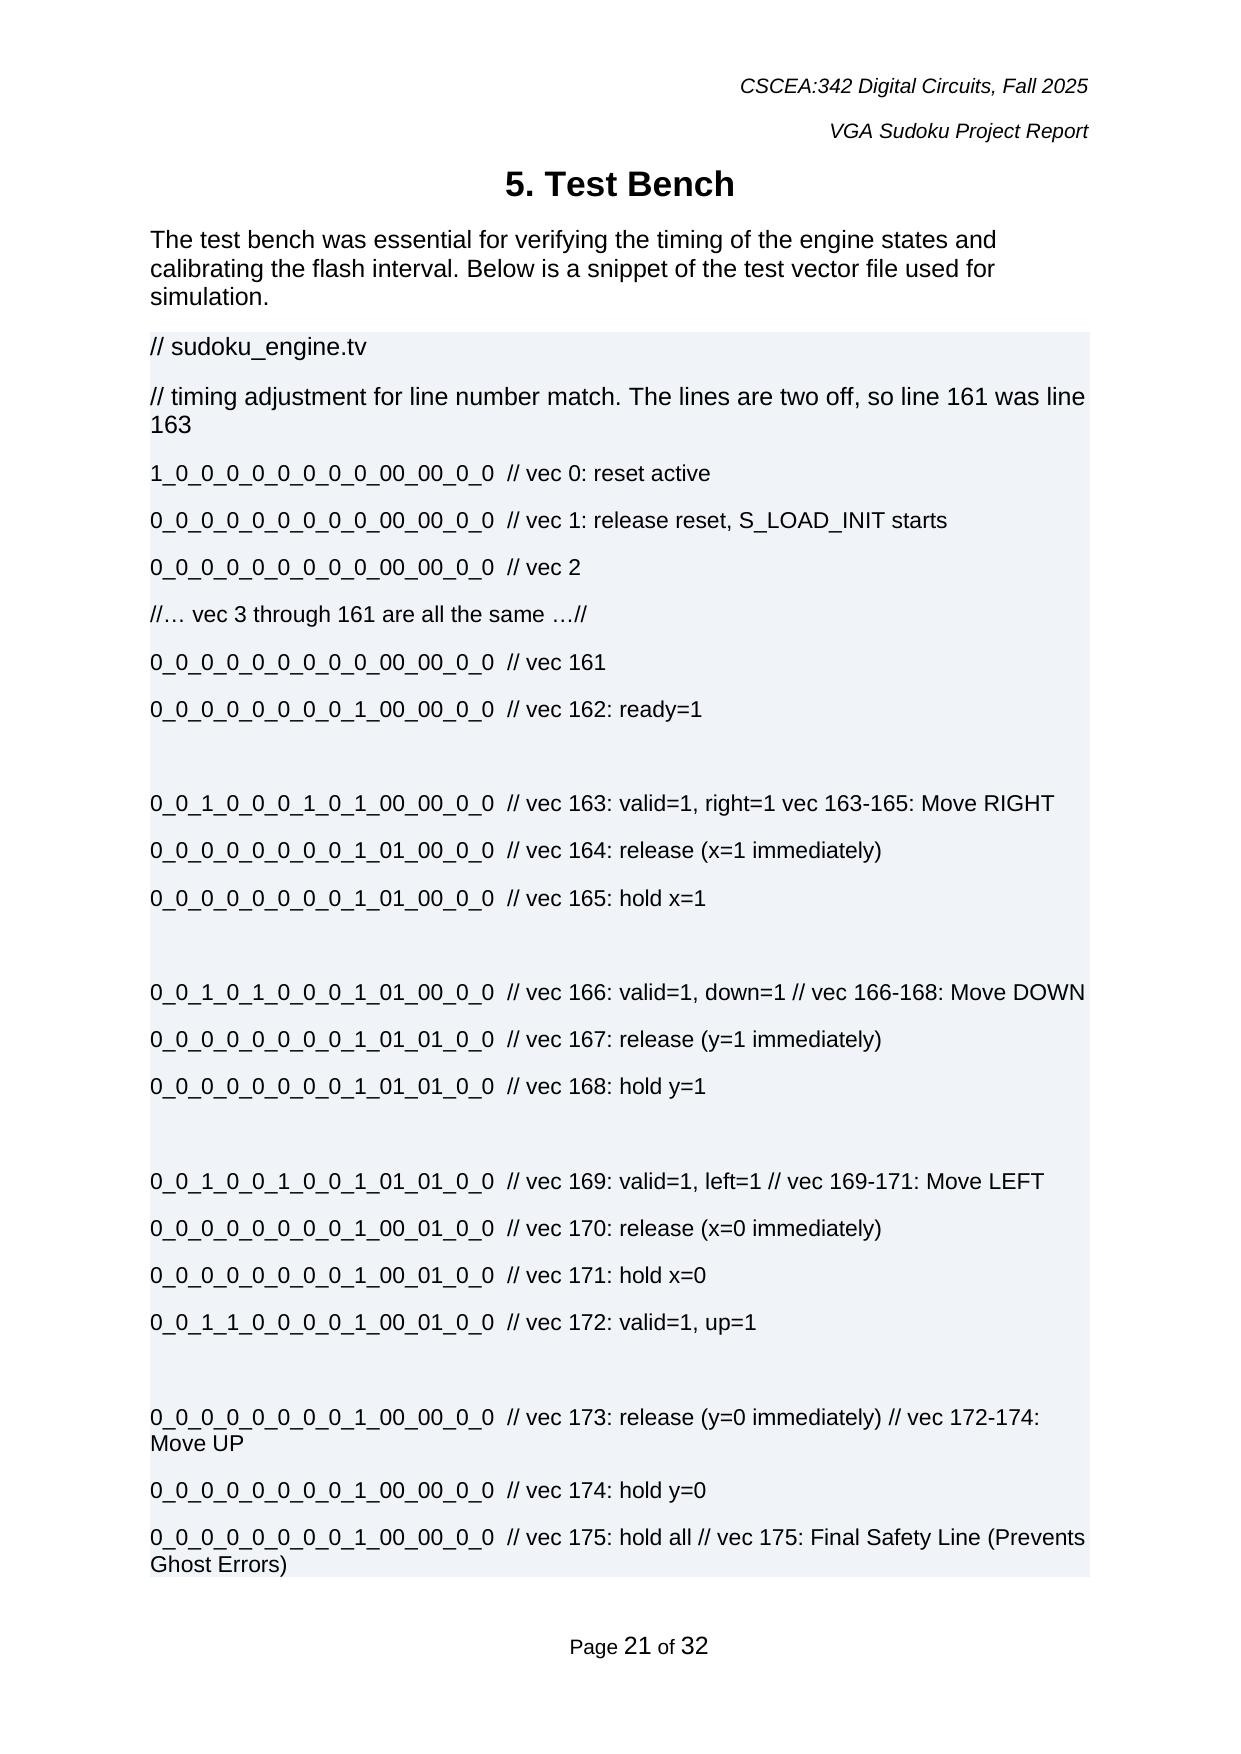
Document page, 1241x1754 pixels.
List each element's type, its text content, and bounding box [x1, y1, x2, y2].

text 0_0_0_0_0_0_0_0_1_00_00_0_0 // vec 175: hold all // vec 175: Final Safety Line (Prevents Ghost Errors) [150, 1524, 1090, 1577]
text 0_0_0_0_0_0_0_0_1_01_01_0_0 // vec 167: release (y=1 immediately) [150, 1026, 1090, 1052]
text 0_0_1_0_1_0_0_0_1_01_00_0_0 // vec 166: valid=1, down=1 // vec 166-168: Move DOWN [150, 979, 1090, 1005]
text // timing adjustment for line number match. The lines are two off, so line 161 was line 163 [150, 382, 1090, 439]
text // sudoku_engine.tv [150, 332, 1090, 361]
text 0_0_1_1_0_0_0_0_1_00_01_0_0 // vec 172: valid=1, up=1 [150, 1309, 1090, 1336]
text 0_0_1_0_0_0_1_0_1_00_00_0_0 // vec 163: valid=1, right=1 vec 163-165: Move RIGHT [150, 790, 1090, 817]
text 0_0_0_0_0_0_0_0_1_00_01_0_0 // vec 170: release (x=0 immediately) [150, 1215, 1090, 1241]
text 0_0_1_0_0_1_0_0_1_01_01_0_0 // vec 169: valid=1, left=1 // vec 169-171: Move LEFT [150, 1168, 1090, 1194]
text //… vec 3 through 161 are all the same …// [150, 601, 1090, 628]
text 0_0_0_0_0_0_0_0_1_01_00_0_0 // vec 165: hold x=1 [150, 884, 1090, 911]
text The test bench was essential for verifying the timing of the engine states and calibrating the flash interval. Below is a snippet of the test vector file used for simulation. [150, 225, 1090, 311]
text 0_0_0_0_0_0_0_0_1_01_00_0_0 // vec 164: release (x=1 immediately) [150, 837, 1090, 864]
text 0_0_0_0_0_0_0_0_0_00_00_0_0 // vec 1: release reset, S_LOAD_INIT starts [150, 507, 1090, 533]
subtitle 5. Test Bench [150, 163, 1090, 204]
text 0_0_0_0_0_0_0_0_0_00_00_0_0 // vec 2 [150, 554, 1090, 581]
text 0_0_0_0_0_0_0_0_1_00_00_0_0 // vec 174: hold y=0 [150, 1477, 1090, 1503]
text 0_0_0_0_0_0_0_0_0_00_00_0_0 // vec 161 [150, 649, 1090, 675]
text 0_0_0_0_0_0_0_0_1_00_00_0_0 // vec 162: ready=1 [150, 696, 1090, 722]
text 1_0_0_0_0_0_0_0_0_00_00_0_0 // vec 0: reset active [150, 460, 1090, 486]
text 0_0_0_0_0_0_0_0_1_01_01_0_0 // vec 168: hold y=1 [150, 1073, 1090, 1100]
text 0_0_0_0_0_0_0_0_1_00_01_0_0 // vec 171: hold x=0 [150, 1262, 1090, 1288]
text 0_0_0_0_0_0_0_0_1_00_00_0_0 // vec 173: release (y=0 immediately) // vec 172-174: Move UP [150, 1404, 1090, 1456]
